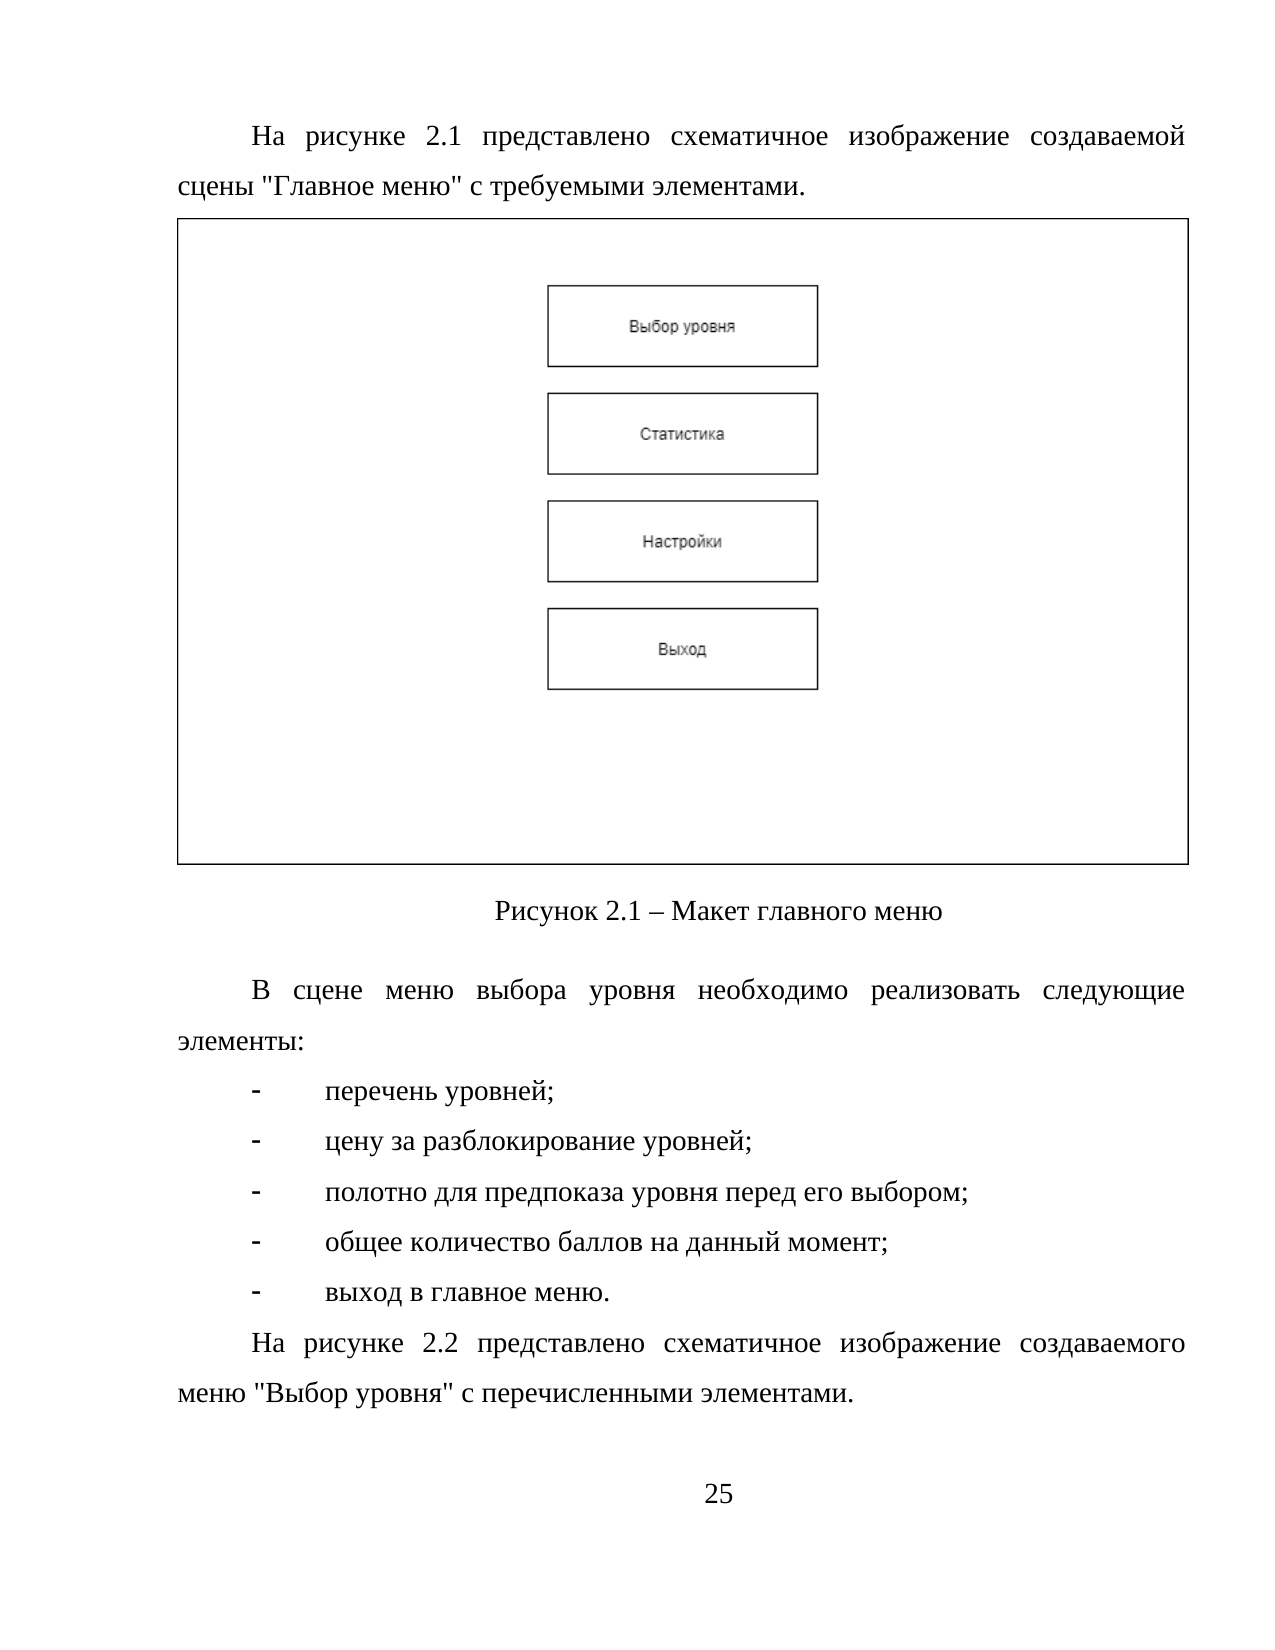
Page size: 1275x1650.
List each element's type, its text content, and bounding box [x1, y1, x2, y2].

list На рисунке 2.2 представлено схематичное изображение создаваемого меню "Выбор уровня" с перечисленными элементами. [177, 1325, 1186, 1409]
list полотно для предпоказа уровня перед его выбором; [177, 1174, 1186, 1207]
picture [177, 218, 1189, 865]
list цену за разблокирование уровней; [177, 1123, 1186, 1157]
text В сцене меню выбора уровня необходимо реализовать следующие элементы: [177, 972, 1186, 1056]
text Рисунок 2.1 – Макет главного меню [177, 893, 1186, 927]
text На рисунке 2.1 представлено схематичное изображение создаваемой сцены "Главное меню" с требуемыми элементами. [177, 118, 1186, 202]
list перечень уровней; [177, 1073, 1186, 1107]
list общее количество баллов на данный момент; [177, 1224, 1186, 1258]
list выход в главное меню. [177, 1274, 1186, 1308]
